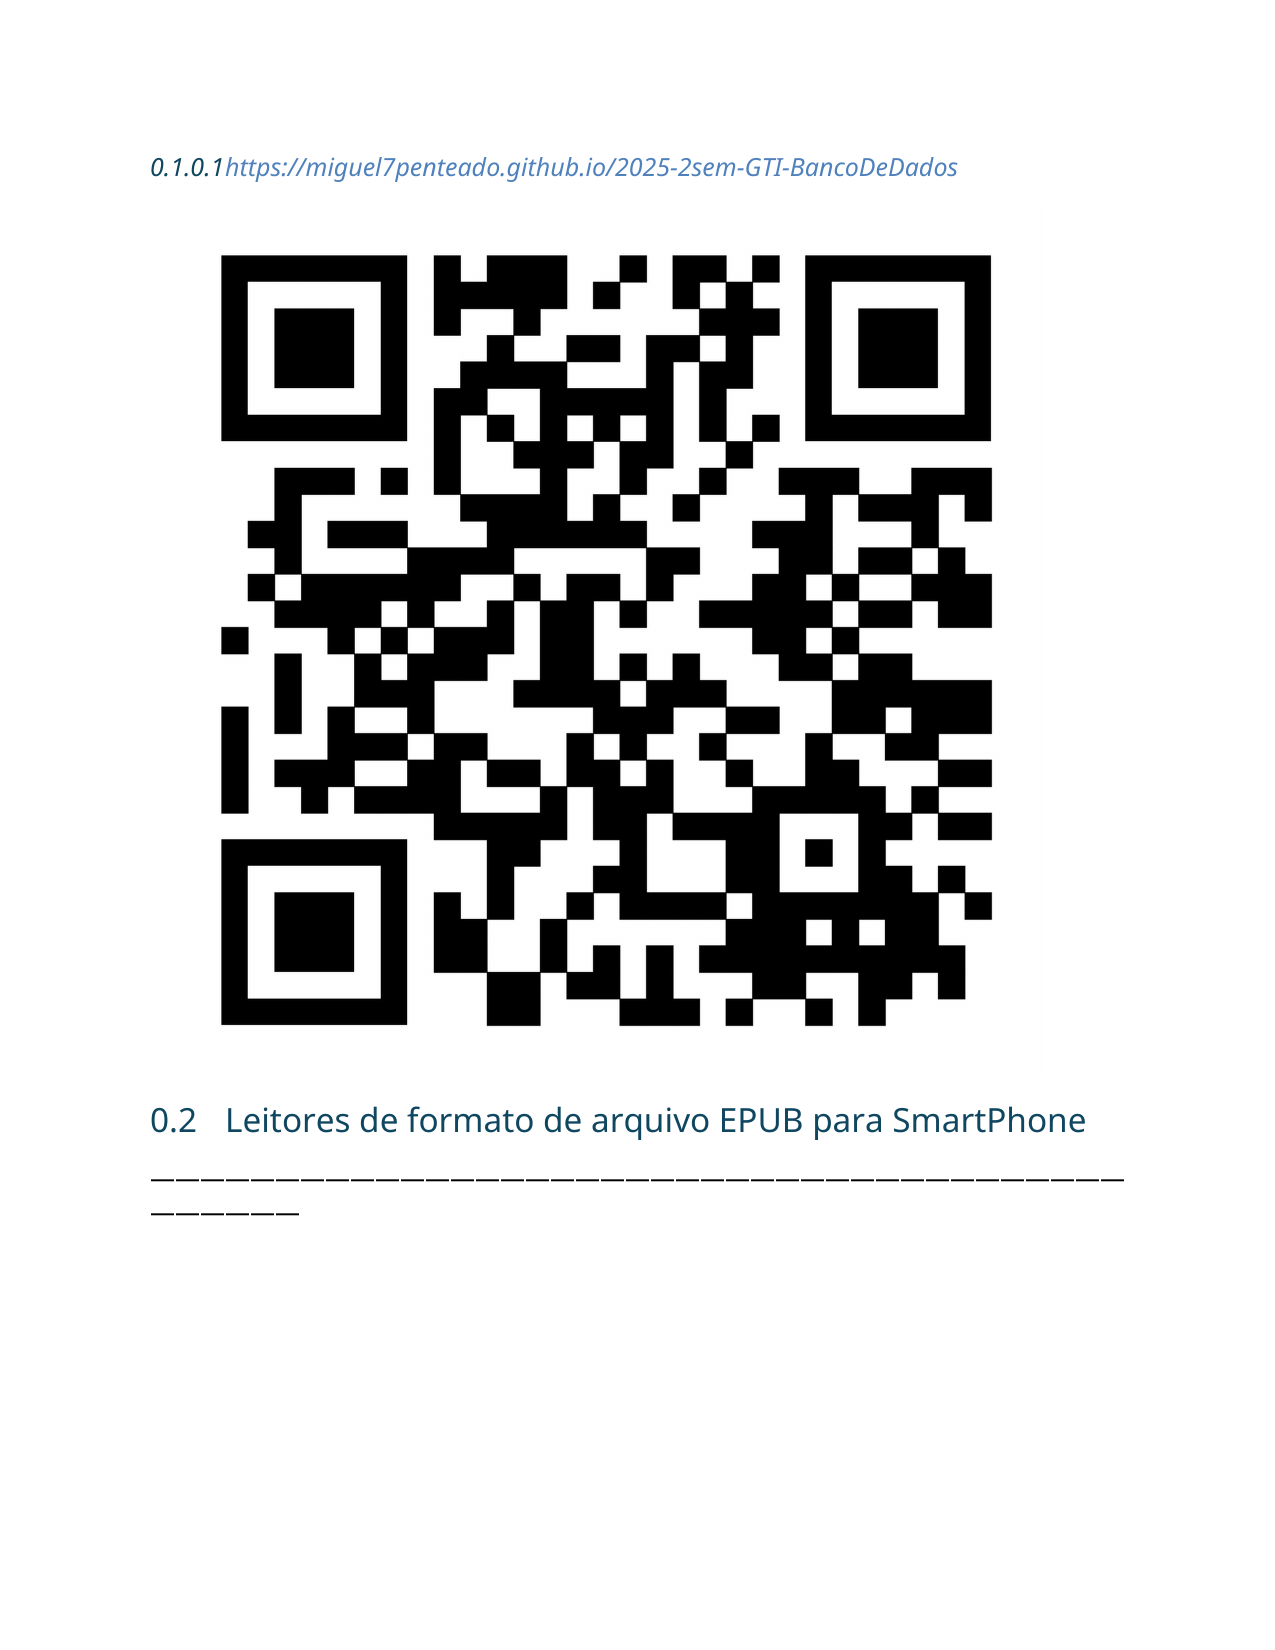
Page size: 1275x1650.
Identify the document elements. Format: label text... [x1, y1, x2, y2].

subtitle 0.1.0.1 https://miguel7penteado.github.io/2025-2sem-GTI-BancoDeDados [150, 150, 1125, 184]
text ————————————————————————————————————————————— [150, 1161, 1125, 1229]
subtitle 0.2 Leitores de formato de arquivo EPUB para SmartPhone [150, 1097, 1125, 1142]
picture [168, 202, 1044, 1078]
